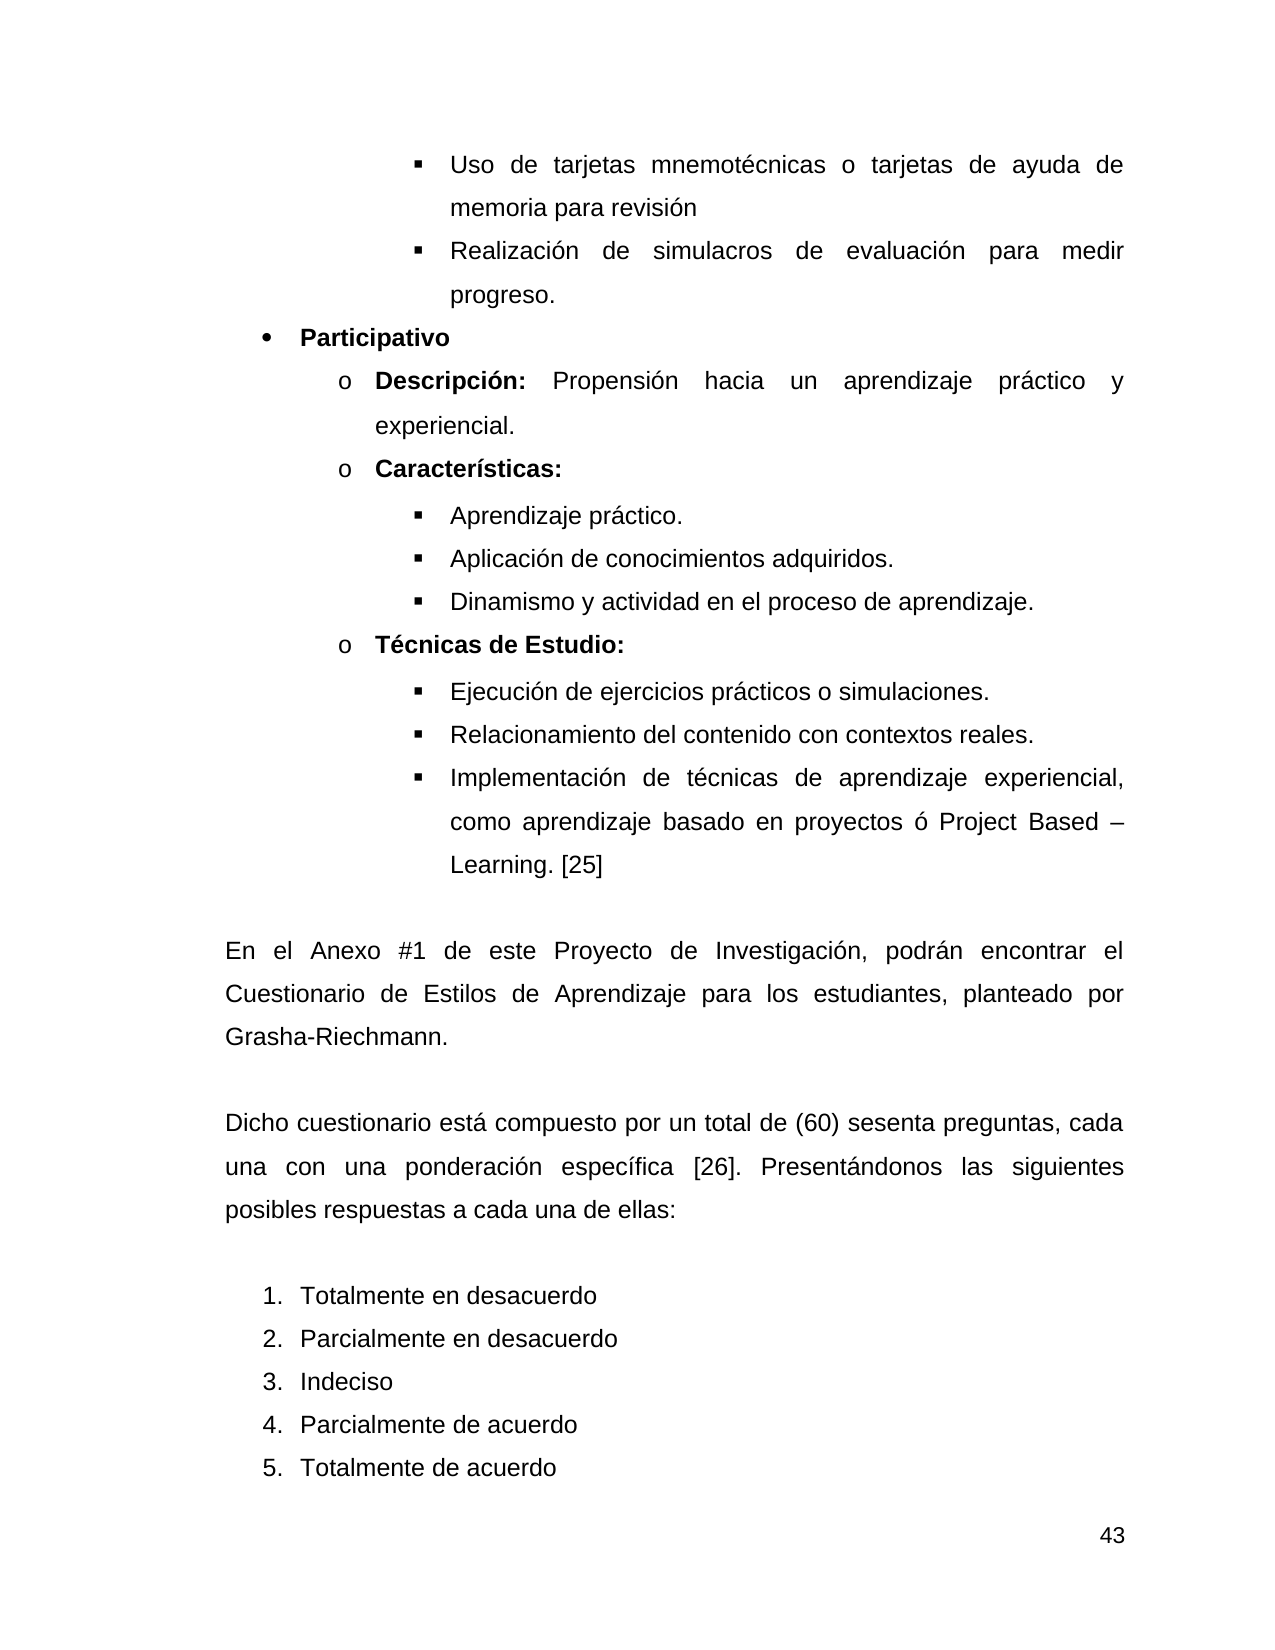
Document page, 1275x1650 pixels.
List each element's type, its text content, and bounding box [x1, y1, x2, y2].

list Relacionamiento del contenido con contextos reales. [412, 720, 1125, 749]
text En el Anexo #1 de este Proyecto de Investigación, podrán encontrar el Cuestionario de Estilos de Aprendizaje para los estudiantes, planteado por Grasha-Riechmann. [225, 936, 1125, 1051]
list Características: [337, 454, 1125, 485]
list Uso de tarjetas mnemotécnicas o tarjetas de ayuda de memoria para revisión [412, 150, 1125, 222]
list Implementación de técnicas de aprendizaje experiencial, como aprendizaje basado en proyectos ó Project Based – Learning. [412, 763, 1125, 878]
list Totalmente de acuerdo [262, 1453, 1125, 1482]
list Indeciso [262, 1367, 1125, 1396]
list Totalmente en desacuerdo [262, 1281, 1125, 1309]
list Parcialmente de acuerdo [262, 1410, 1125, 1439]
list Parcialmente en desacuerdo [262, 1324, 1125, 1353]
list Descripción: Propensión hacia un aprendizaje práctico y experiencial. [337, 366, 1125, 440]
list Aprendizaje práctico. [412, 501, 1125, 529]
list Participativo [262, 323, 1125, 352]
text Dicho cuestionario está compuesto por un total de (60) sesenta preguntas, cada una con una ponderación específica . Presentándonos las siguientes posibles respuestas a cada una de ellas: [225, 1108, 1125, 1223]
list Técnicas de Estudio: [337, 630, 1125, 661]
list Dinamismo y actividad en el proceso de aprendizaje. [412, 587, 1125, 616]
list Aplicación de conocimientos adquiridos. [412, 544, 1125, 573]
list Realización de simulacros de evaluación para medir progreso. [412, 236, 1125, 308]
list Ejecución de ejercicios prácticos o simulaciones. [412, 677, 1125, 706]
